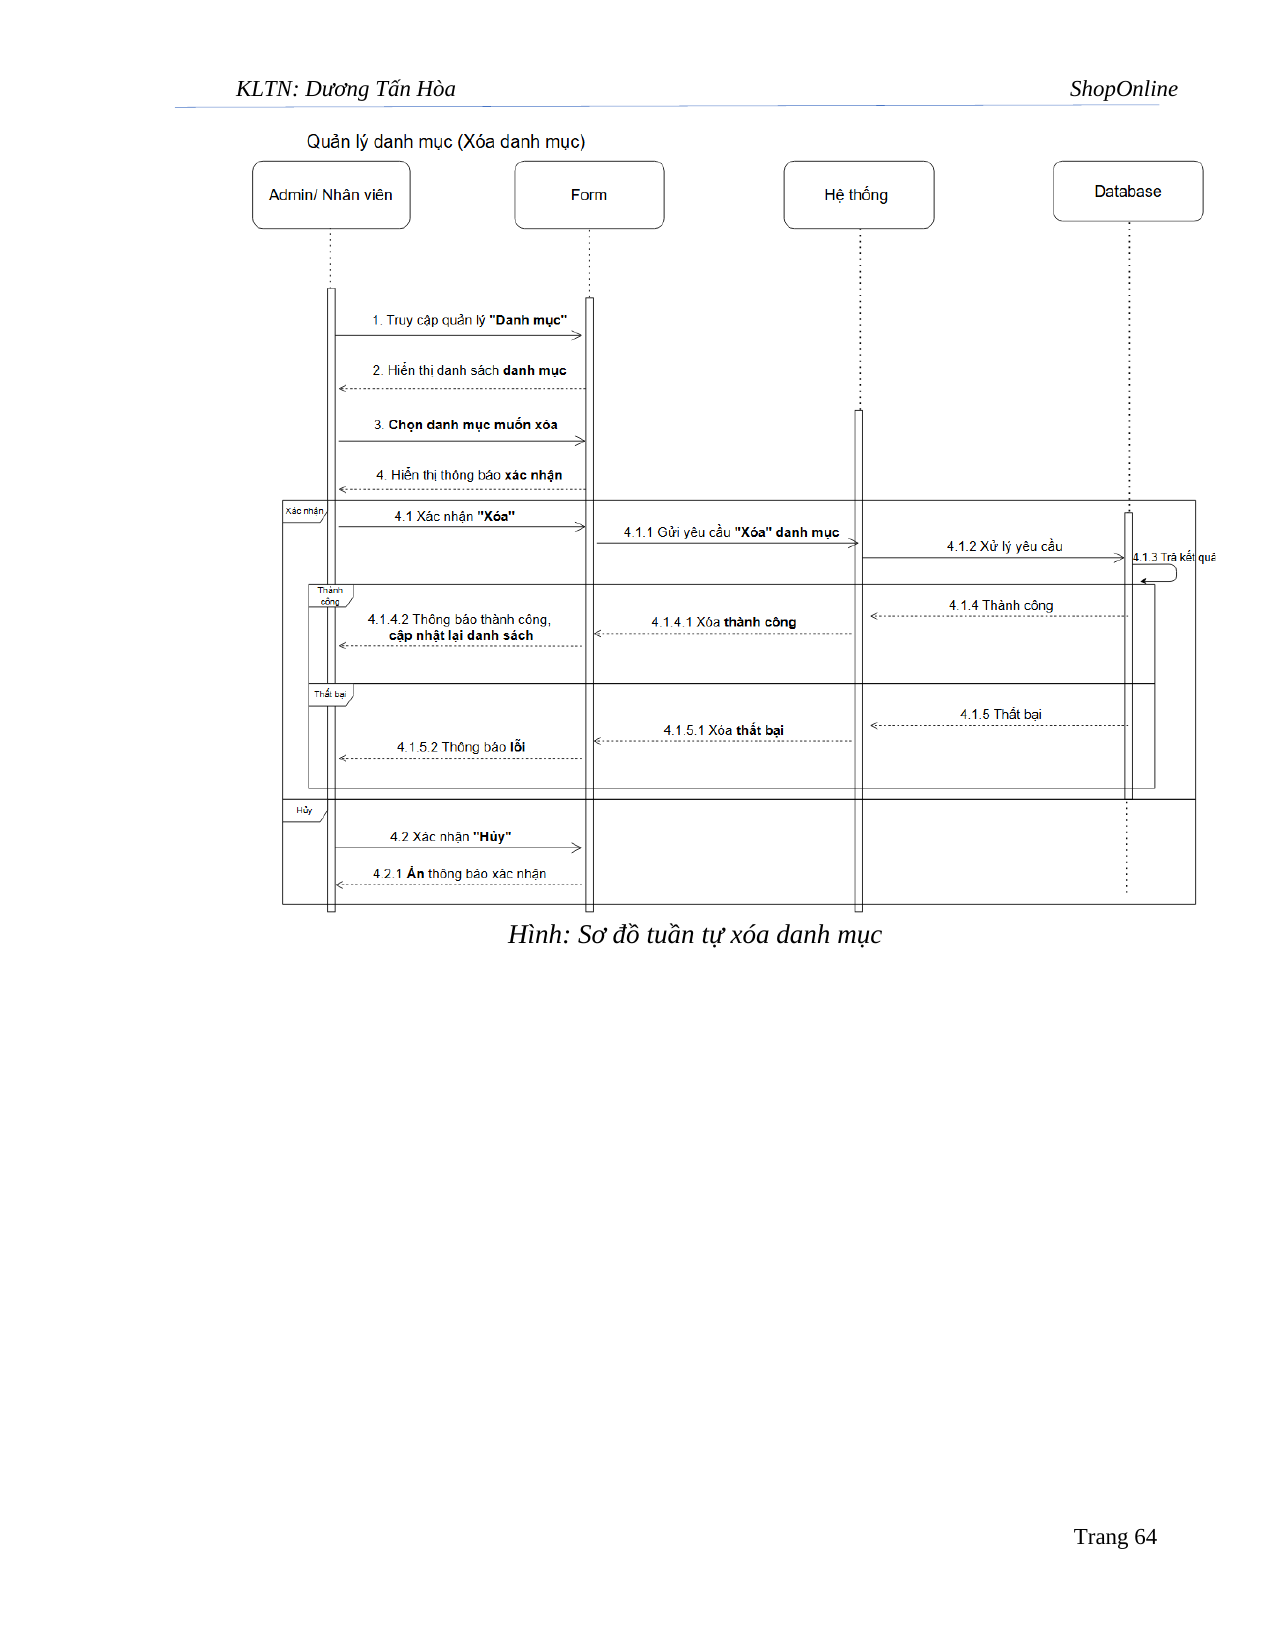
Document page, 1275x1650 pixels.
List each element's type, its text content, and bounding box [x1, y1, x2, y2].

text Hình: Sơ đồ tuần tự xóa danh mục [177, 918, 1157, 949]
picture [235, 126, 1216, 914]
